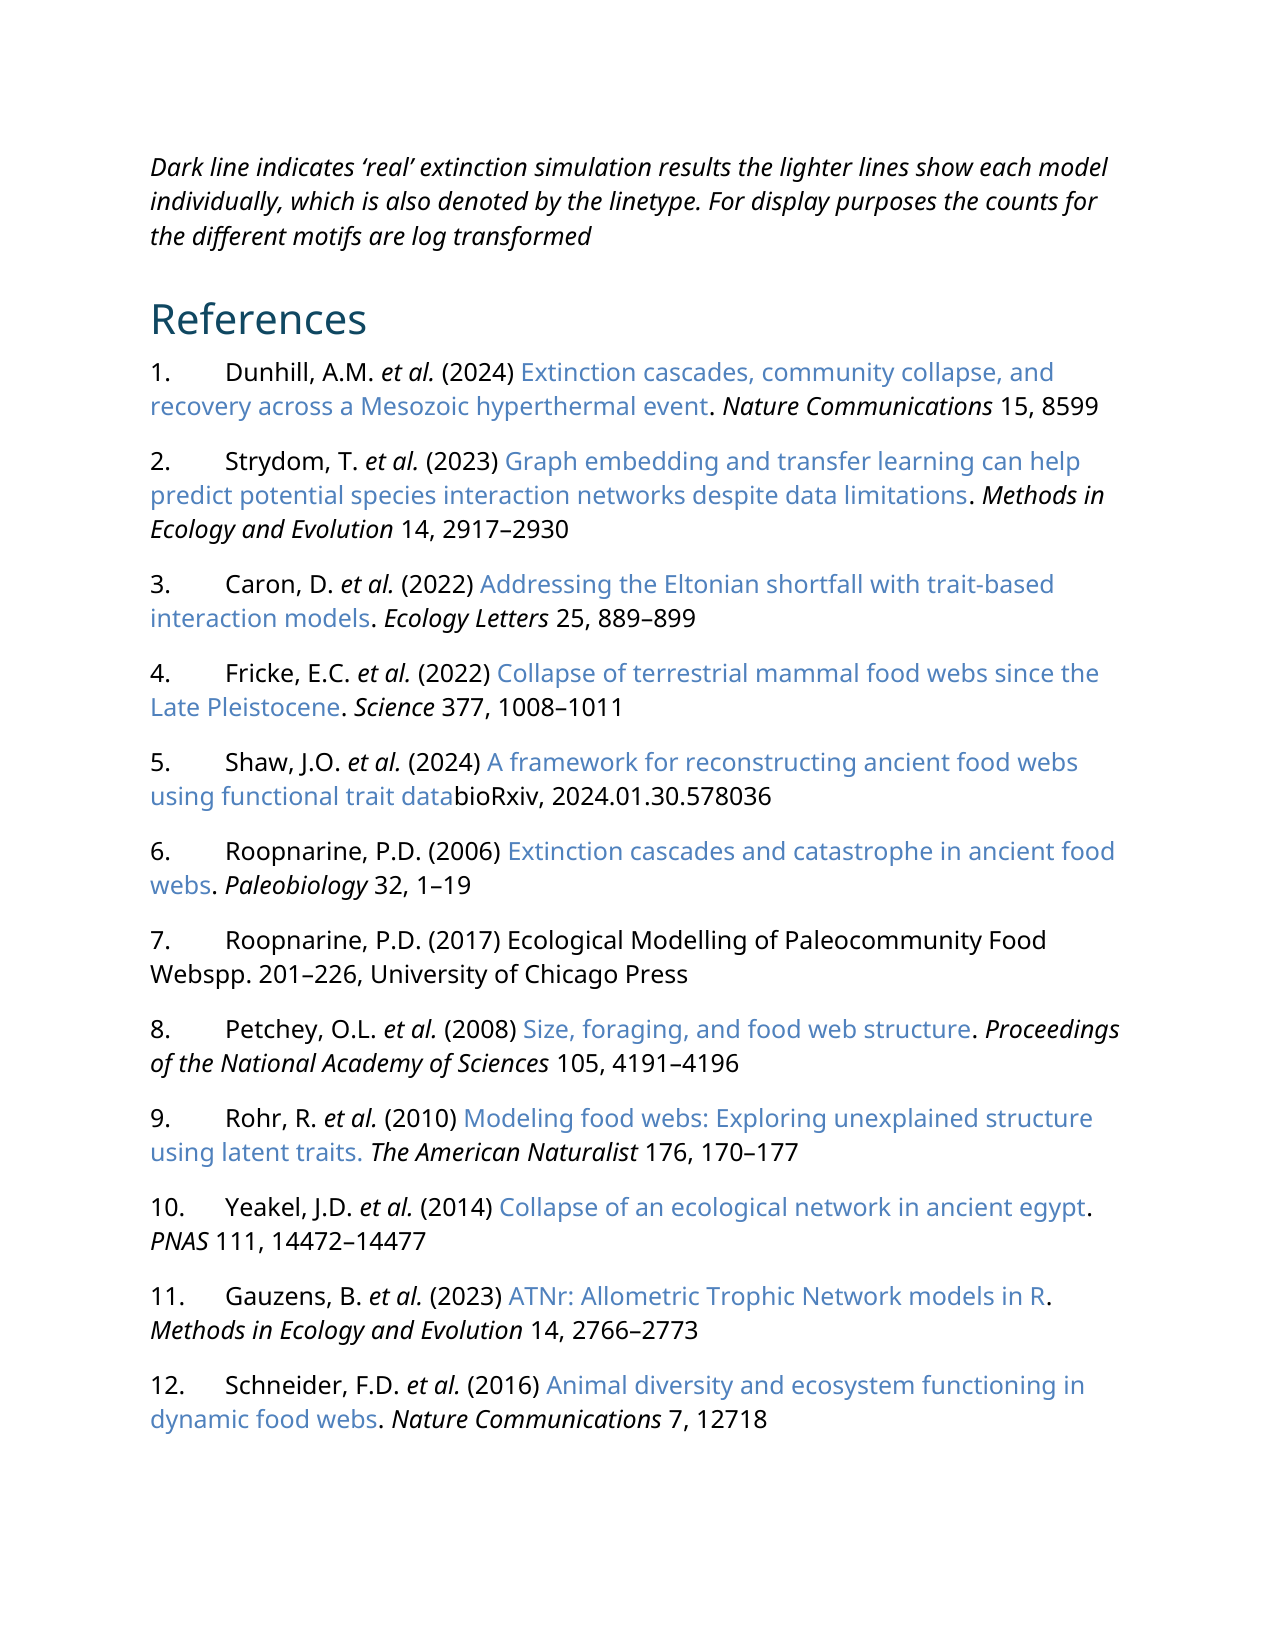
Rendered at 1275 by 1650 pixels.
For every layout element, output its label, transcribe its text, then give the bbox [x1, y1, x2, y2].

text 2. Strydom, T. et al. (2023) Graph embedding and transfer learning can help predict potential species interaction networks despite data limitations. Methods in Ecology and Evolution 14, 2917–2930 [150, 444, 1125, 546]
text 1. Dunhill, A.M. et al. (2024) Extinction cascades, community collapse, and recovery across a Mesozoic hyperthermal event. Nature Communications 15, 8599 [150, 355, 1125, 423]
text 6. Roopnarine, P.D. (2006) Extinction cascades and catastrophe in ancient food webs. Paleobiology 32, 1–19 [150, 834, 1125, 902]
text 9. Rohr, R. et al. (2010) Modeling food webs: Exploring unexplained structure using latent traits. The American Naturalist 176, 170–177 [150, 1101, 1125, 1169]
text 10. Yeakel, J.D. et al. (2014) Collapse of an ecological network in ancient egypt. PNAS 111, 14472–14477 [150, 1189, 1125, 1258]
text 11. Gauzens, B. et al. (2023) ATNr: Allometric Trophic Network models in R. Methods in Ecology and Evolution 14, 2766–2773 [150, 1278, 1125, 1347]
text 5. Shaw, J.O. et al. (2024) A framework for reconstructing ancient food webs using functional trait databioRxiv, 2024.01.30.578036 [150, 745, 1125, 813]
text 7. Roopnarine, P.D. (2017) Ecological Modelling of Paleocommunity Food Webspp. 201–226, University of Chicago Press [150, 923, 1125, 991]
text Dark line indicates ‘real’ extinction simulation results the lighter lines show each model individually, which is also denoted by the linetype. For display purposes the counts for the different motifs are log transformed [150, 150, 1125, 252]
text 12. Schneider, F.D. et al. (2016) Animal diversity and ecosystem functioning in dynamic food webs. Nature Communications 7, 12718 [150, 1367, 1125, 1436]
text 8. Petchey, O.L. et al. (2008) Size, foraging, and food web structure. Proceedings of the National Academy of Sciences 105, 4191–4196 [150, 1012, 1125, 1080]
text 4. Fricke, E.C. et al. (2022) Collapse of terrestrial mammal food webs since the Late Pleistocene. Science 377, 1008–1011 [150, 656, 1125, 724]
subtitle References [150, 290, 1125, 346]
text 3. Caron, D. et al. (2022) Addressing the Eltonian shortfall with trait-based interaction models. Ecology Letters 25, 889–899 [150, 567, 1125, 635]
